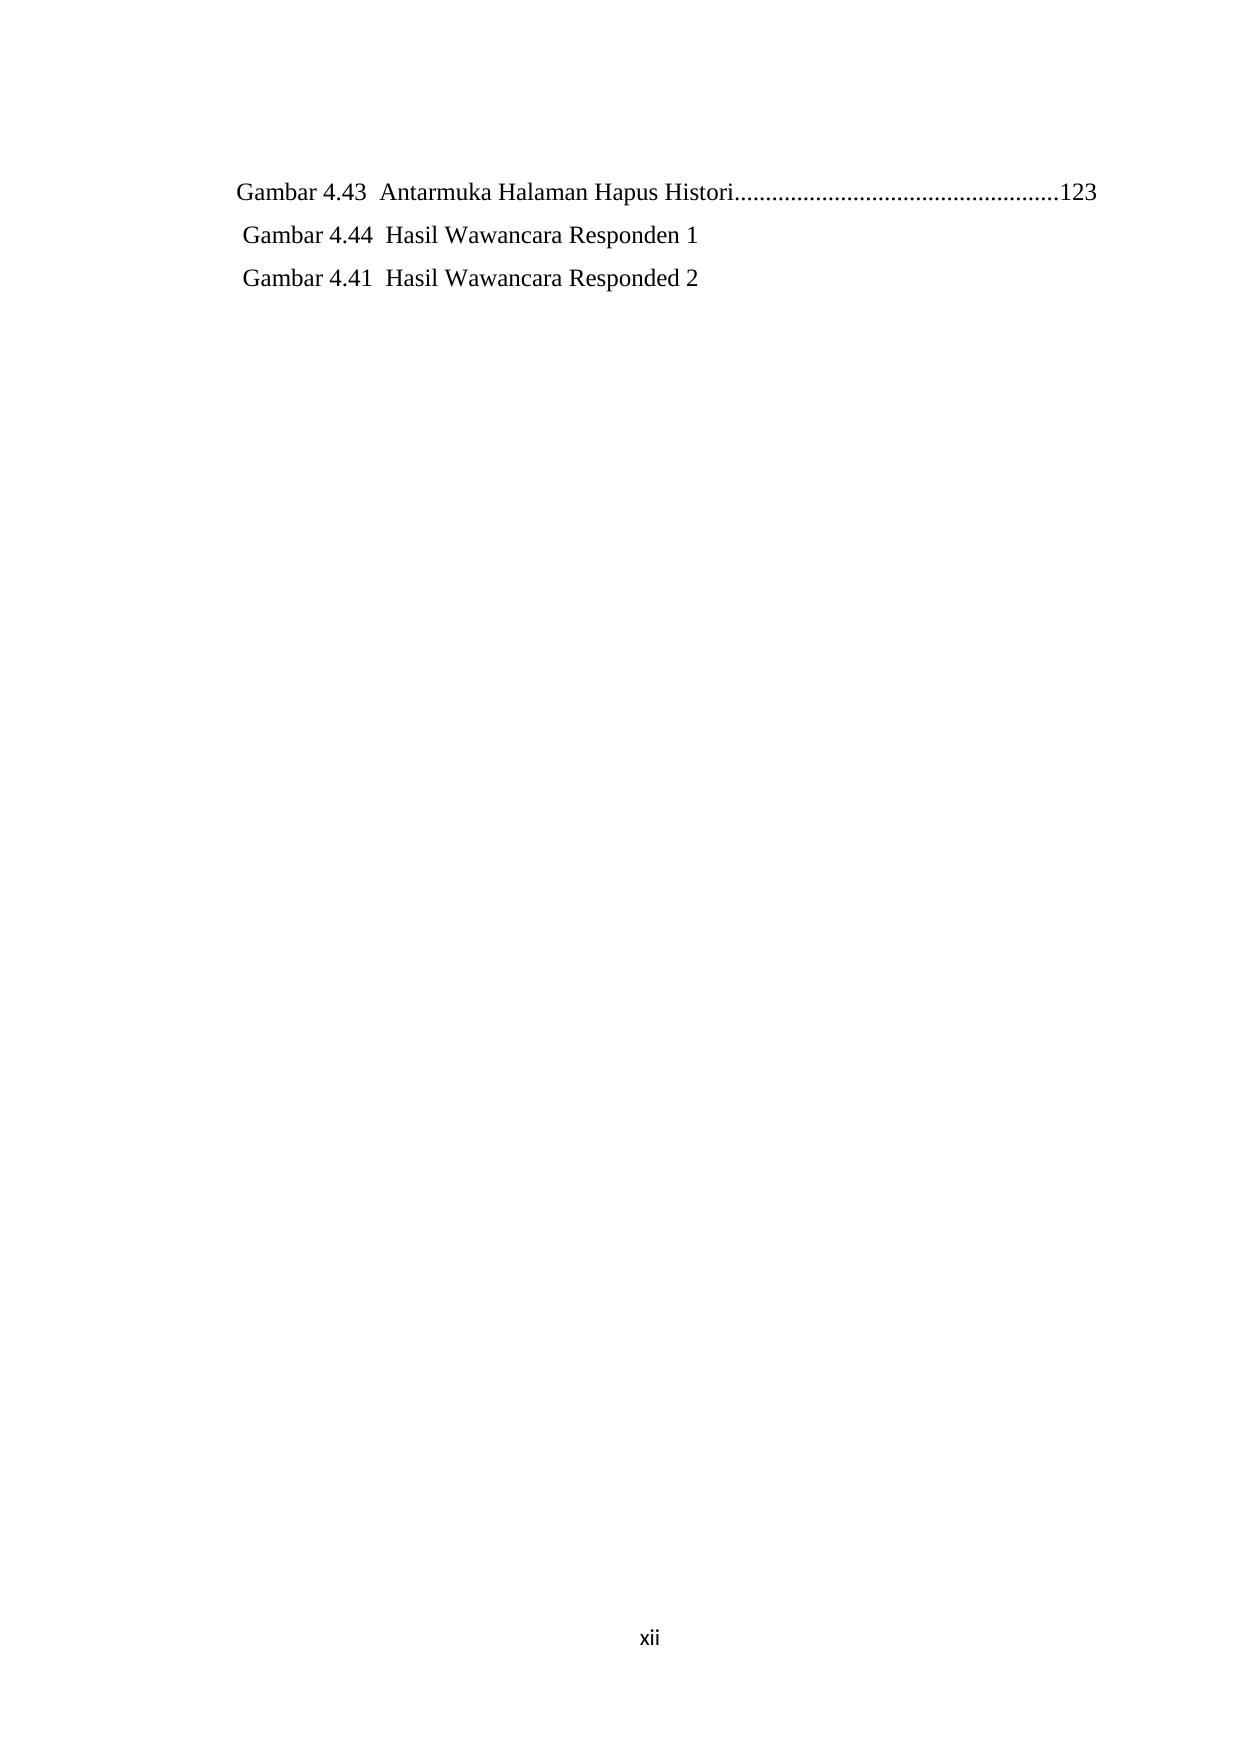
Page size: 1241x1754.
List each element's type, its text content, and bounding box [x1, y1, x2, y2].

text Gambar 4.44 Hasil Wawancara Responden 1 142 [236, 220, 1063, 249]
text Gambar 4.43 Antarmuka Halaman Hapus Histori 123 [236, 177, 1063, 206]
text Gambar 4.41 Hasil Wawancara Responded 2 143 [236, 263, 1063, 292]
